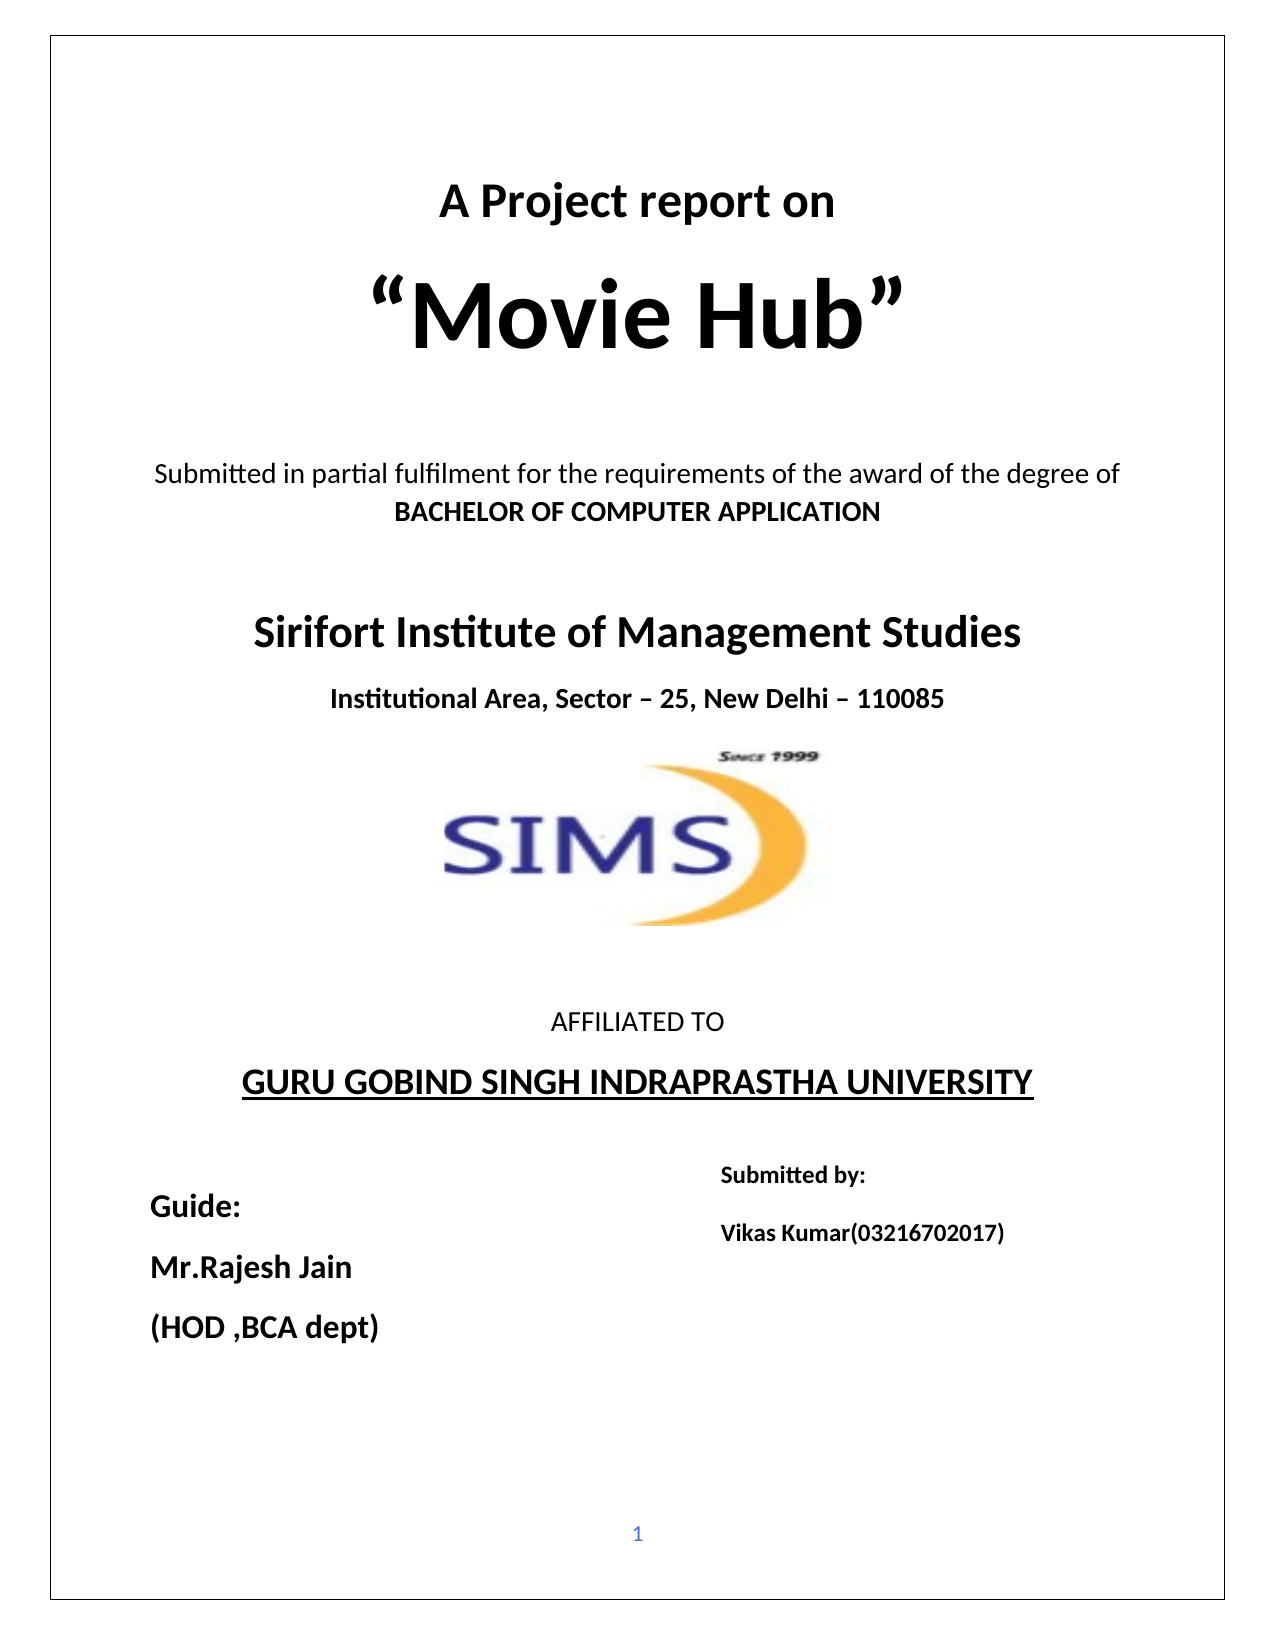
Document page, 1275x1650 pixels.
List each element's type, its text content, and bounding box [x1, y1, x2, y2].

text A Project report on [150, 169, 1125, 230]
text Submitted in partial fulfilment for the requirements of the award of the degree of BACHELOR OF COMPUTER APPLICATION [150, 455, 1125, 529]
text Sirifort Institute of Management Studies [150, 603, 1125, 659]
text AFFILIATED TO [150, 1003, 1125, 1039]
text GURU GOBIND SINGH INDRAPRASTHA UNIVERSITY [150, 1058, 1125, 1104]
text (HOD ,BCA dept) [150, 1306, 705, 1347]
text Institutional Area, Sector – 25, New Delhi – 110085 [150, 680, 1125, 716]
picture [444, 750, 831, 926]
text Guide: [150, 1185, 705, 1226]
text Mr.Rajesh Jain [150, 1246, 705, 1286]
text “Movie Hub” [150, 251, 1125, 373]
